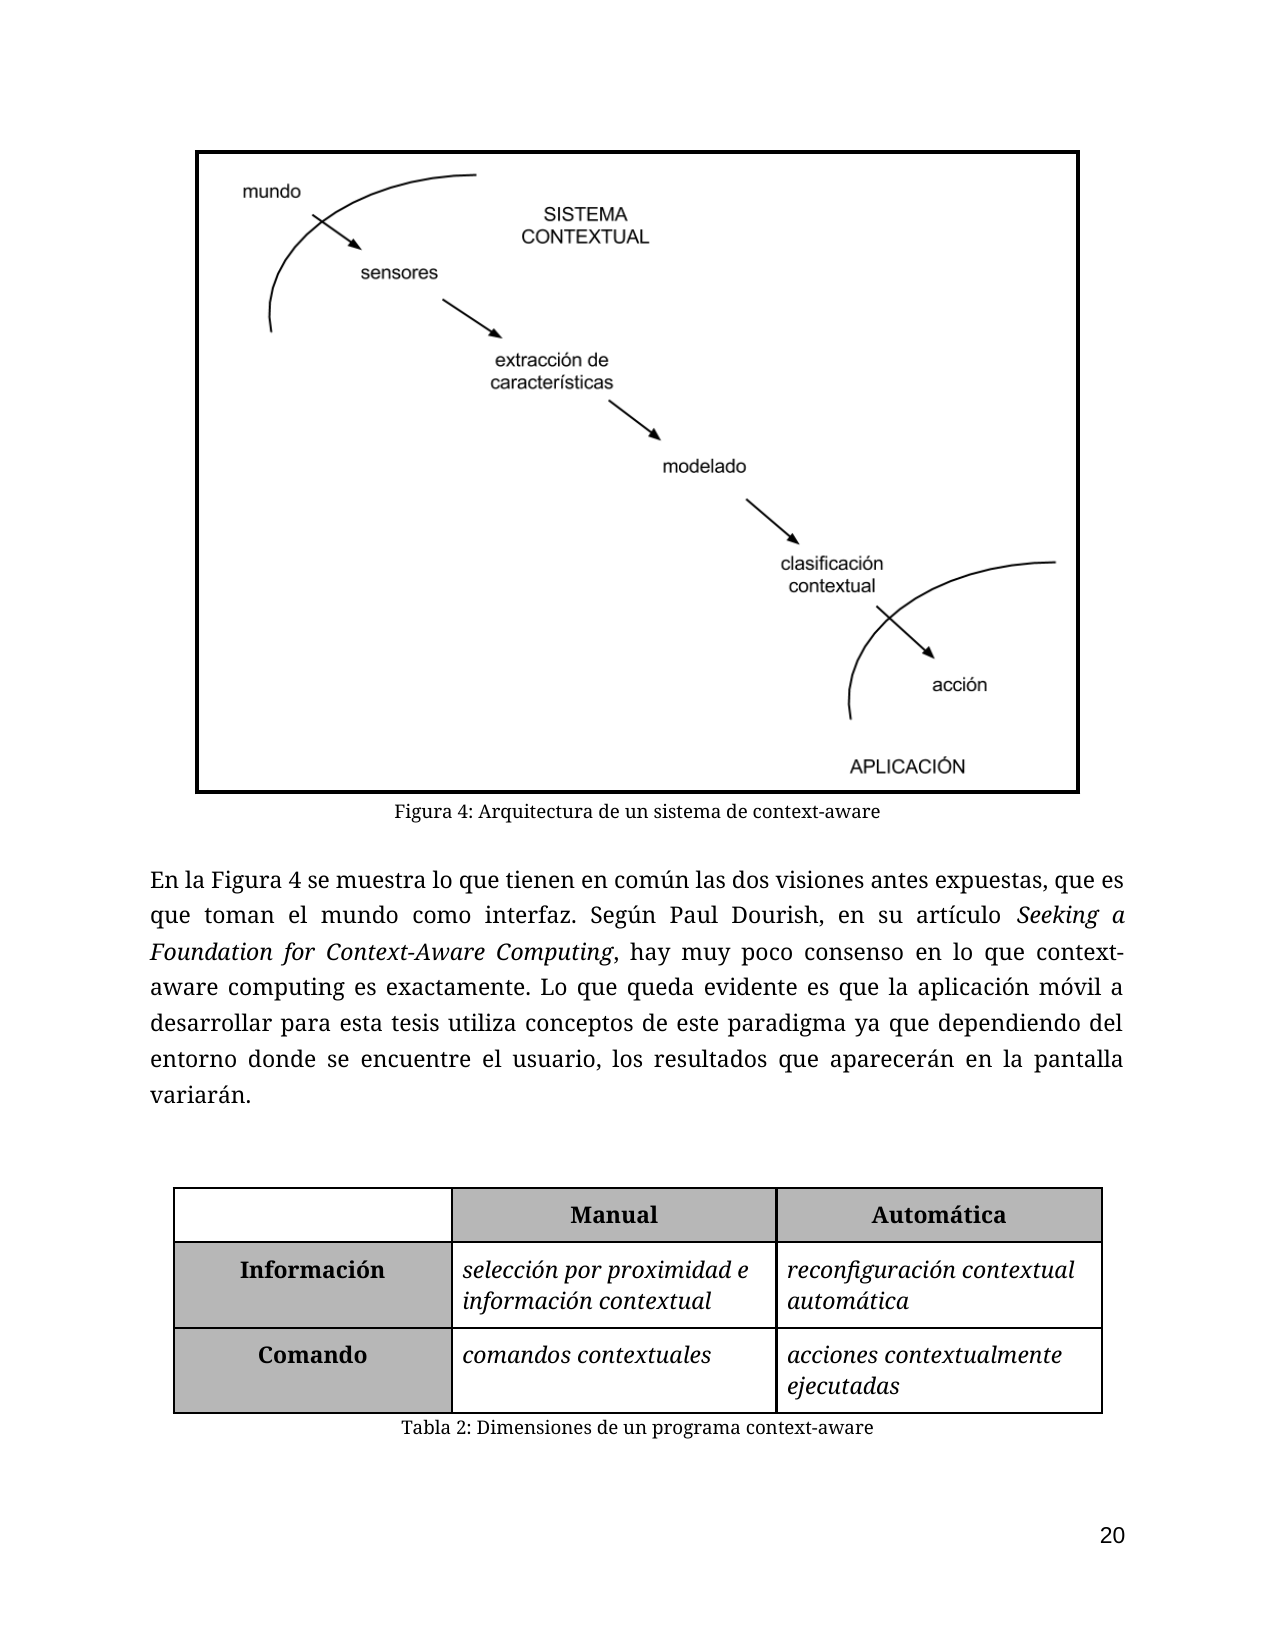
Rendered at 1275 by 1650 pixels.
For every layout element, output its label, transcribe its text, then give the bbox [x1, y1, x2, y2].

table_cell selección por proximidad e información contextual [453, 1243, 775, 1327]
table_cell reconfiguración contextual automática [778, 1243, 1101, 1327]
table_header Automática [778, 1189, 1101, 1241]
text Tabla 2: Dimensiones de un programa context-aware [150, 1414, 1125, 1439]
table_cell Comando [175, 1329, 451, 1412]
table_cell acciones contextualmente ejecutadas [778, 1329, 1101, 1412]
picture [199, 154, 1076, 790]
table_cell Información [175, 1243, 451, 1327]
text En la Figura 4 se muestra lo que tienen en común las dos visiones antes expuestas, que es que toman el mundo como interfaz. Según Paul Dourish, en su artículo Seeking a Foundation for Context-Aware Computing, hay muy poco consenso en lo que context-aware computing es exactamente. Lo que queda evidente es que la aplicación móvil a desarrollar para esta tesis utiliza conceptos de este paradigma ya que dependiendo del entorno donde se encuentre el usuario, los resultados que aparecerán en la pantalla variarán. [150, 863, 1125, 1110]
table_header Manual [453, 1189, 775, 1241]
table_header [175, 1189, 451, 1241]
table_cell comandos contextuales [453, 1329, 775, 1412]
text Figura 4: Arquitectura de un sistema de context-aware [150, 798, 1125, 824]
